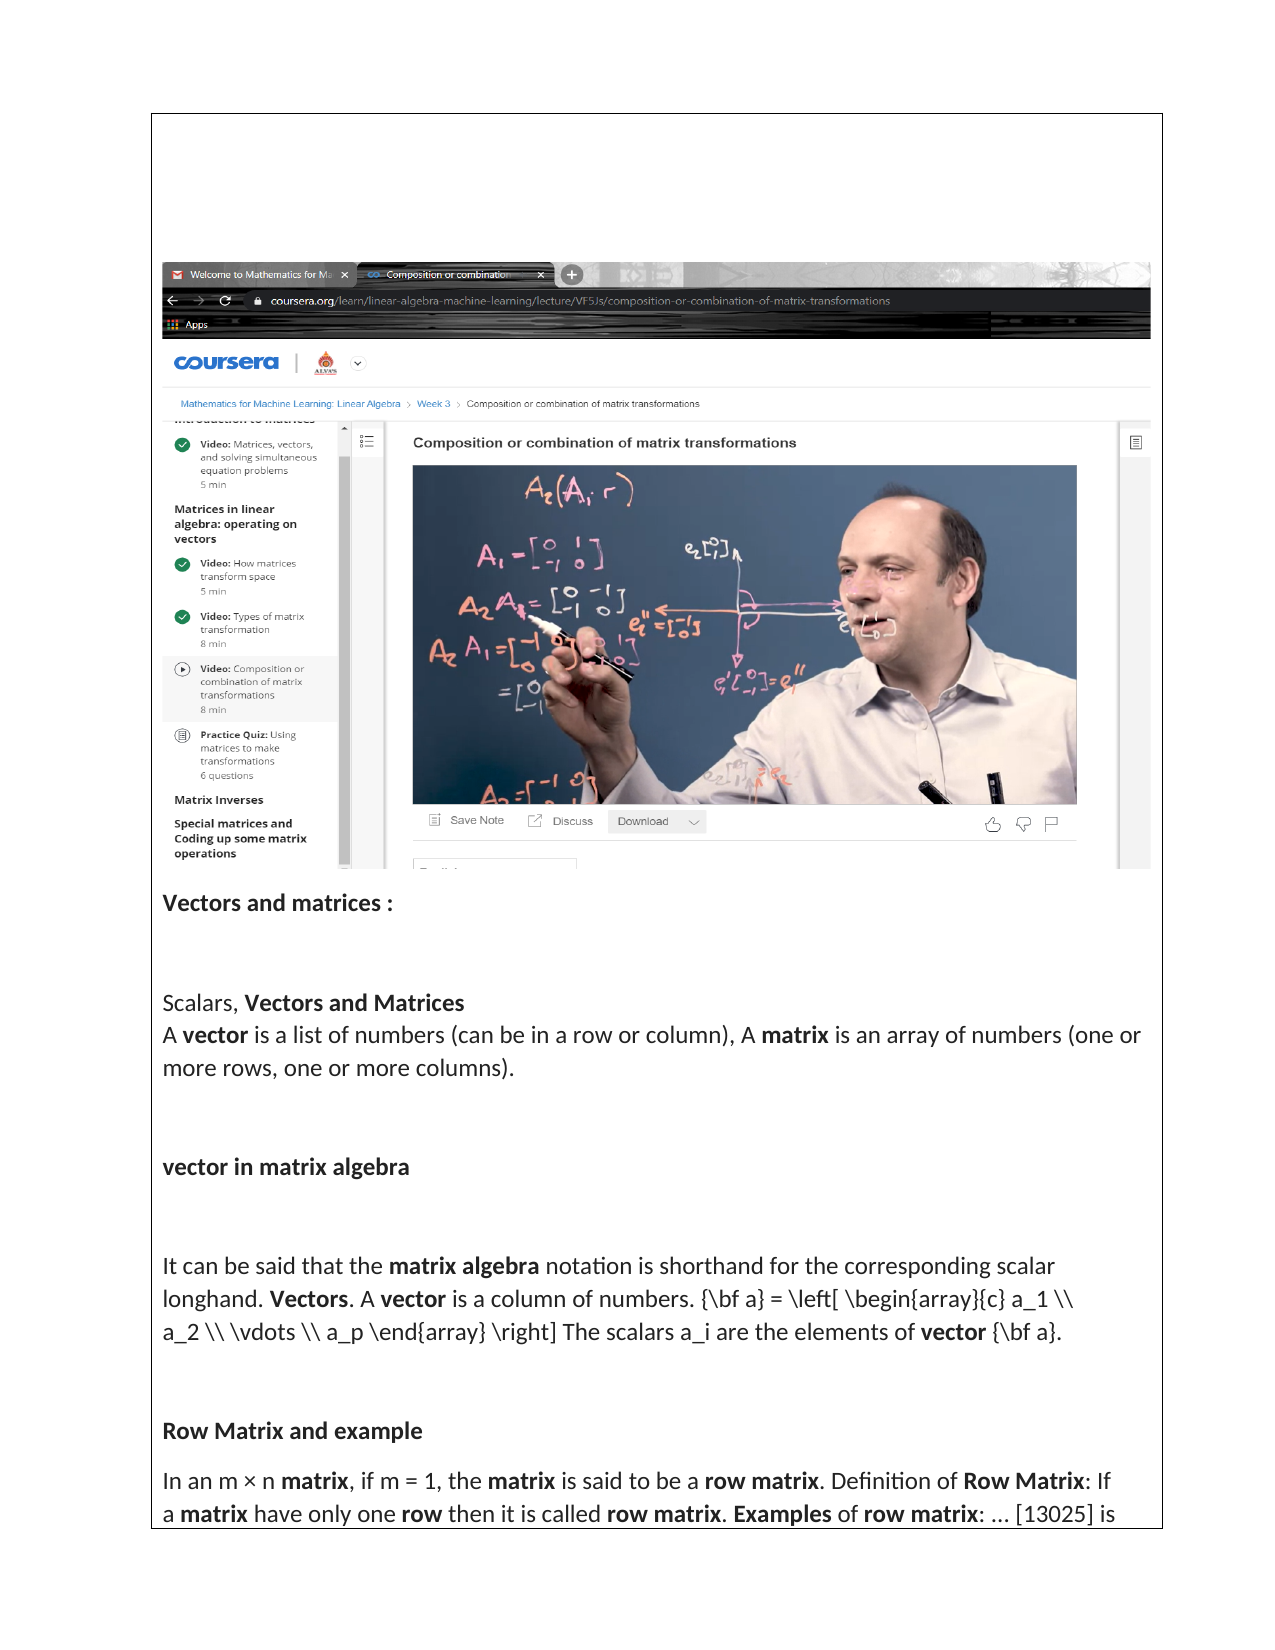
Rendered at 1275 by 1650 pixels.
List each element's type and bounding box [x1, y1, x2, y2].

table_cell [152, 114, 1162, 1528]
picture [162, 262, 1151, 869]
